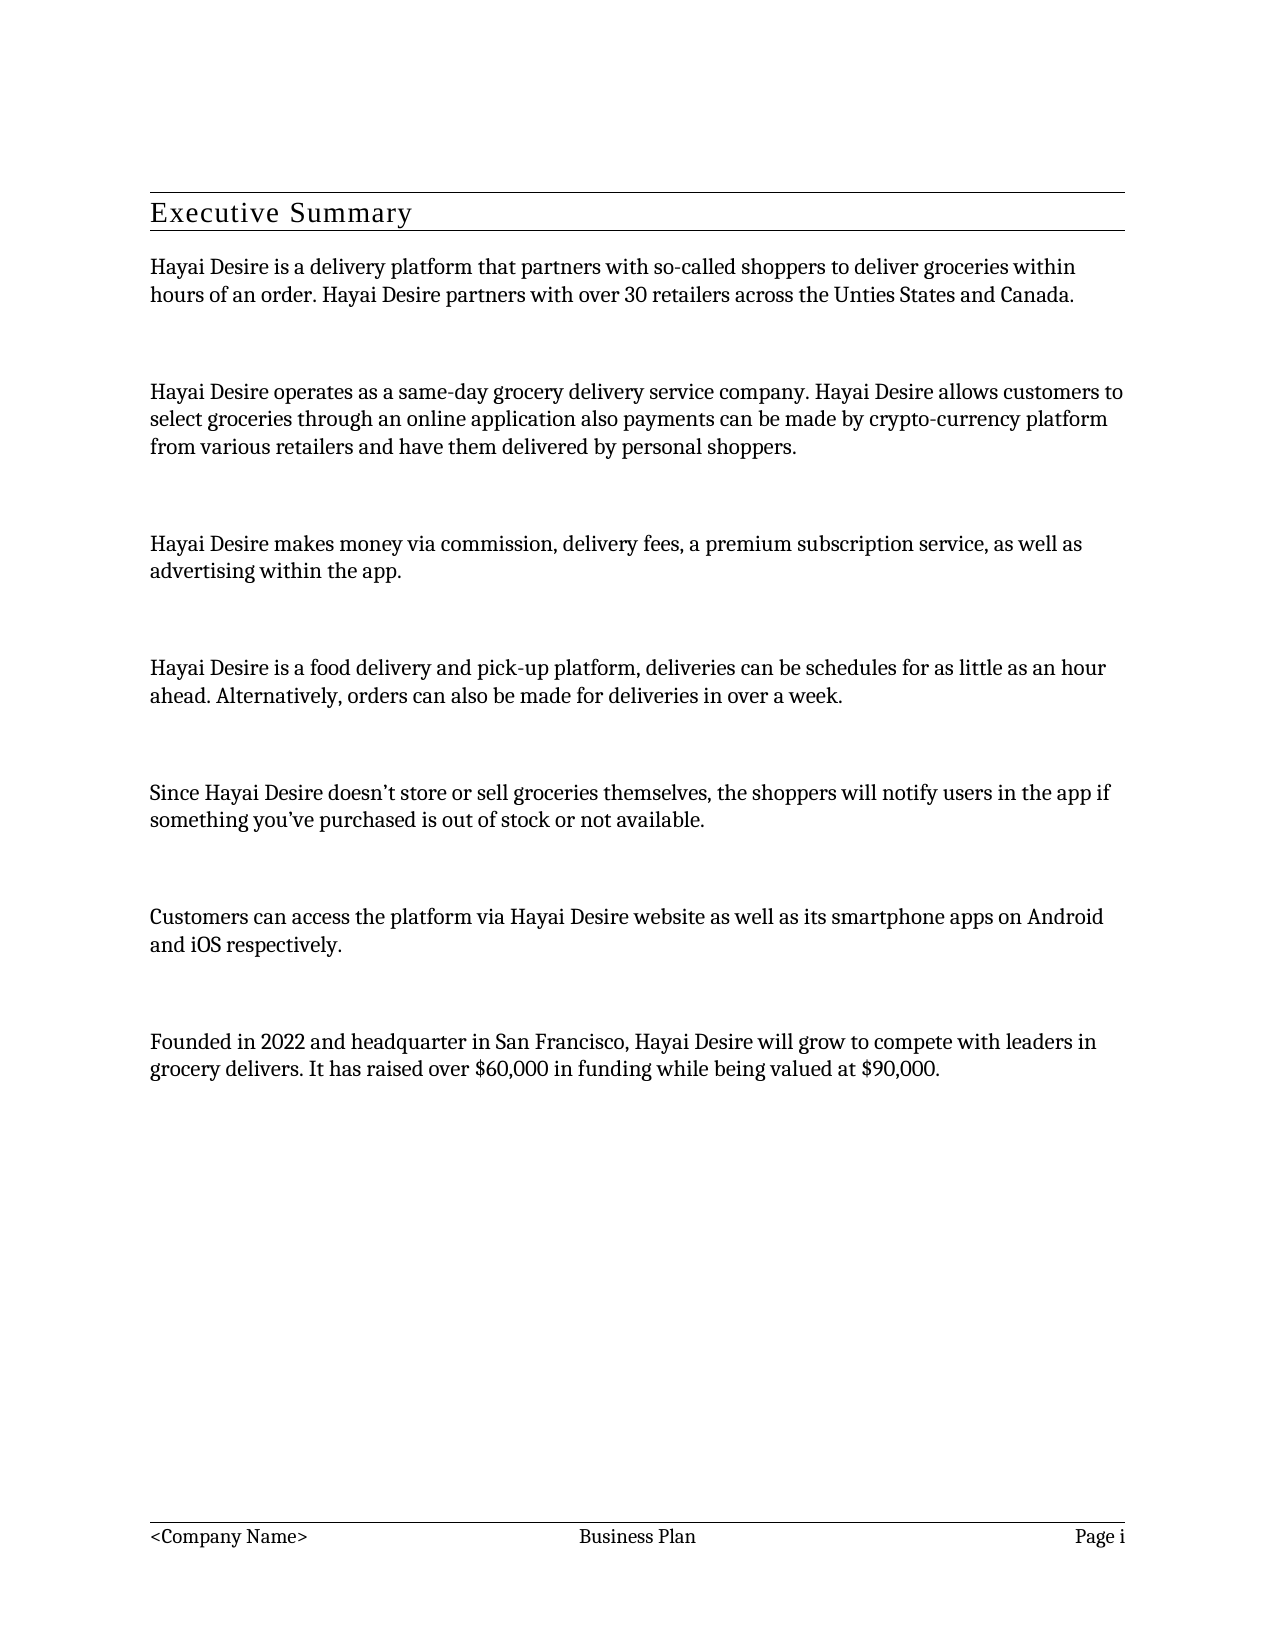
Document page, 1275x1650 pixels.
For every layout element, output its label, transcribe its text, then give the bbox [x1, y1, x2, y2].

text Hayai Desire is a food delivery and pick-up platform, deliveries can be schedules for as little as an hour ahead. Alternatively, orders can also be made for deliveries in over a week. [150, 655, 1125, 709]
text Hayai Desire operates as a same-day grocery delivery service company. Hayai Desire allows customers to select groceries through an online application also payments can be made by crypto-currency platform from various retailers and have them delivered by personal shoppers. [150, 378, 1125, 460]
text Since Hayai Desire doesn’t store or sell groceries themselves, the shoppers will notify users in the app if something you’ve purchased is out of stock or not available. [150, 779, 1125, 833]
text Hayai Desire makes money via commission, delivery fees, a premium subscription service, as well as advertising within the app. [150, 531, 1125, 584]
text Founded in 2022 and headquarter in San Francisco, Hayai Desire will grow to compete with leaders in grocery delivers. It has raised over $60,000 in funding while being valued at $90,000. [150, 1028, 1125, 1082]
text Customers can access the platform via Hayai Desire website as well as its smartphone apps on Android and iOS respectively. [150, 904, 1125, 958]
subtitle Executive Summary [150, 193, 1125, 230]
text Hayai Desire is a delivery platform that partners with so-called shoppers to deliver groceries within hours of an order. Hayai Desire partners with over 30 retailers across the Unties States and Canada. [150, 254, 1125, 308]
